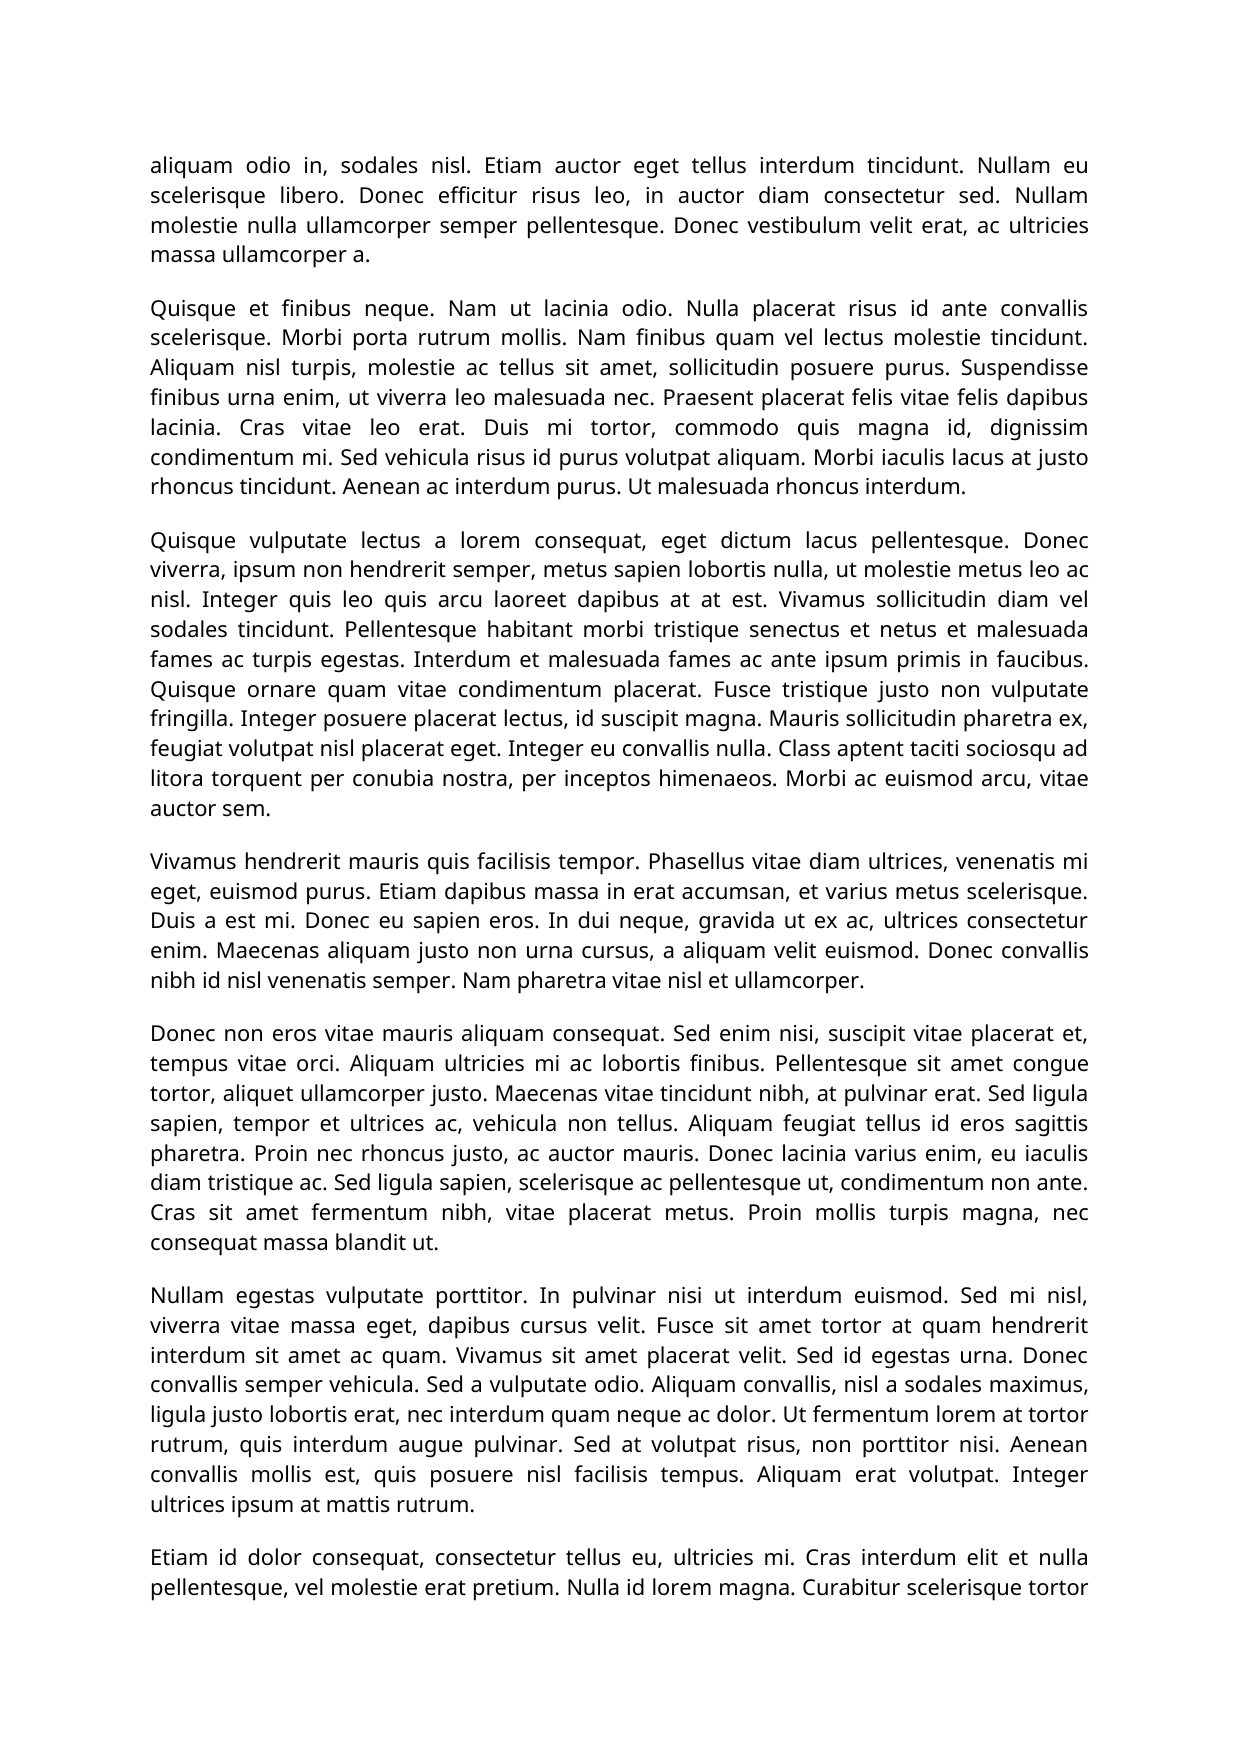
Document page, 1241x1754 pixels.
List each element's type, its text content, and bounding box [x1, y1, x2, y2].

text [150, 150, 1090, 269]
text Vivamus hendrerit mauris quis facilisis tempor. Phasellus vitae diam ultrices, venenatis mi eget, euismod purus. Etiam dapibus massa in erat accumsan, et varius metus scelerisque. Duis a est mi. Donec eu sapien eros. In dui neque, gravida ut ex ac, ultrices consectetur enim. Maecenas aliquam justo non urna cursus, a aliquam velit euismod. Donec convallis nibh id nisl venenatis semper. Nam pharetra vitae nisl et ullamcorper. [150, 846, 1090, 995]
text Nullam egestas vulputate porttitor. In pulvinar nisi ut interdum euismod. Sed mi nisl, viverra vitae massa eget, dapibus cursus velit. Fusce sit amet tortor at quam hendrerit interdum sit amet ac quam. Vivamus sit amet placerat velit. Sed id egestas urna. Donec convallis semper vehicula. Sed a vulputate odio. Aliquam convallis, nisl a sodales maximus, ligula justo lobortis erat, nec interdum quam neque ac dolor. Ut fermentum lorem at tortor rutrum, quis interdum augue pulvinar. Sed at volutpat risus, non porttitor nisi. Aenean convallis mollis est, quis posuere nisl facilisis tempus. Aliquam erat volutpat. Integer ultrices ipsum at mattis rutrum. [150, 1280, 1090, 1518]
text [150, 1542, 1090, 1601]
text Quisque vulputate lectus a lorem consequat, eget dictum lacus pellentesque. Donec viverra, ipsum non hendrerit semper, metus sapien lobortis nulla, ut molestie metus leo ac nisl. Integer quis leo quis arcu laoreet dapibus at at est. Vivamus sollicitudin diam vel sodales tincidunt. Pellentesque habitant morbi tristique senectus et netus et malesuada fames ac turpis egestas. Interdum et malesuada fames ac ante ipsum primis in faucibus. Quisque ornare quam vitae condimentum placerat. Fusce tristique justo non vulputate fringilla. Integer posuere placerat lectus, id suscipit magna. Mauris sollicitudin pharetra ex, feugiat volutpat nisl placerat eget. Integer eu convallis nulla. Class aptent taciti sociosqu ad litora torquent per conubia nostra, per inceptos himenaeos. Morbi ac euismod arcu, vitae auctor sem. [150, 524, 1090, 822]
text Quisque et finibus neque. Nam ut lacinia odio. Nulla placerat risus id ante convallis scelerisque. Morbi porta rutrum mollis. Nam finibus quam vel lectus molestie tincidunt. Aliquam nisl turpis, molestie ac tellus sit amet, sollicitudin posuere purus. Suspendisse finibus urna enim, ut viverra leo malesuada nec. Praesent placerat felis vitae felis dapibus lacinia. Cras vitae leo erat. Duis mi tortor, commodo quis magna id, dignissim condimentum mi. Sed vehicula risus id purus volutpat aliquam. Morbi iaculis lacus at justo rhoncus tincidunt. Aenean ac interdum purus. Ut malesuada rhoncus interdum. [150, 293, 1090, 501]
text Donec non eros vitae mauris aliquam consequat. Sed enim nisi, suscipit vitae placerat et, tempus vitae orci. Aliquam ultricies mi ac lobortis finibus. Pellentesque sit amet congue tortor, aliquet ullamcorper justo. Maecenas vitae tincidunt nibh, at pulvinar erat. Sed ligula sapien, tempor et ultrices ac, vehicula non tellus. Aliquam feugiat tellus id eros sagittis pharetra. Proin nec rhoncus justo, ac auctor mauris. Donec lacinia varius enim, eu iaculis diam tristique ac. Sed ligula sapien, scelerisque ac pellentesque ut, condimentum non ante. Cras sit amet fermentum nibh, vitae placerat metus. Proin mollis turpis magna, nec consequat massa blandit ut. [150, 1018, 1090, 1257]
